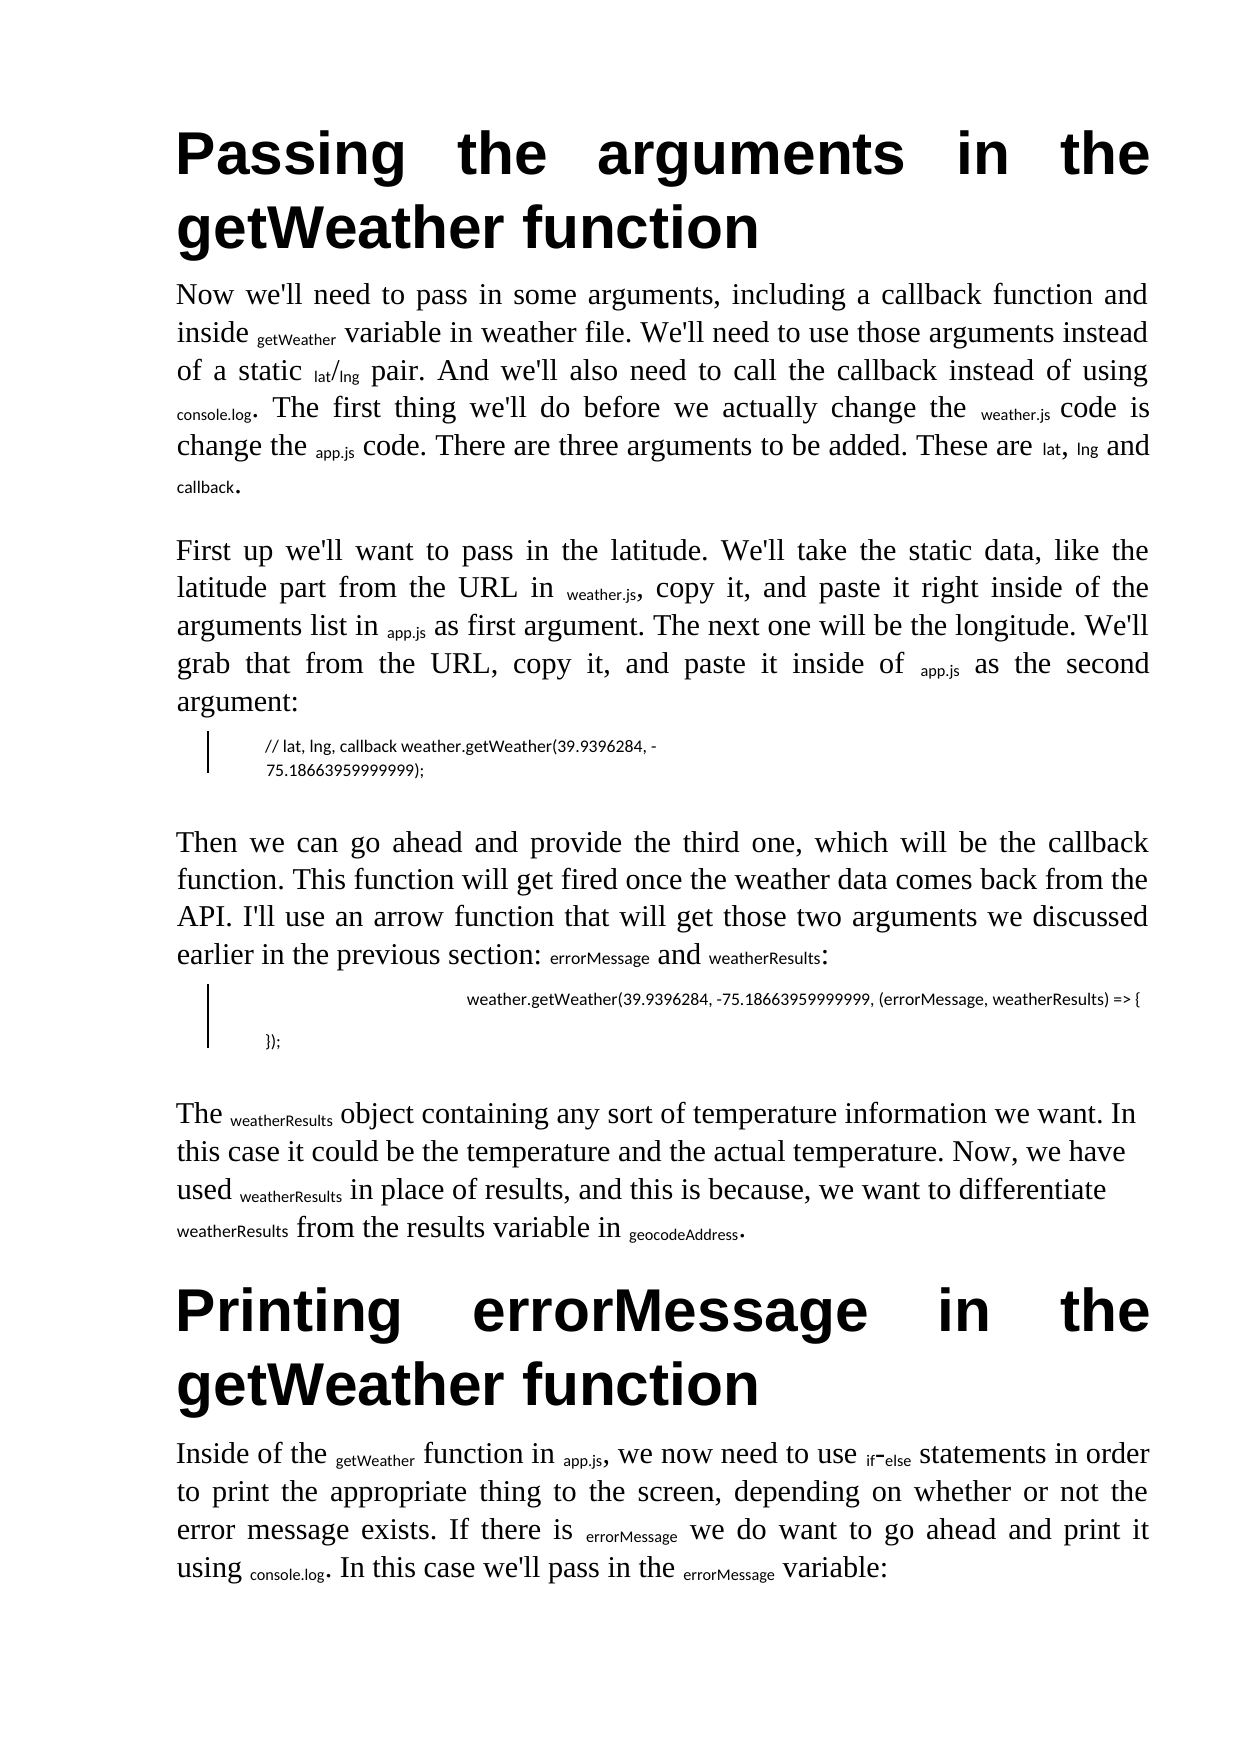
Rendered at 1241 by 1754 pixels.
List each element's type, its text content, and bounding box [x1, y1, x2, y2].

text The weatherResults object containing any sort of temperature information we want. In this case it could be the temperature and the actual temperature. Now, we have used weatherResults in place of results, and this is because, we want to differentiate weatherResults from the results variable in geocodeAddress. [176, 1096, 1151, 1244]
text // lat, lng, callback weather.getWeather(39.9396284, -75.18663959999999); [214, 735, 763, 781]
text weather.getWeather(39.9396284, -75.18663959999999, (errorMessage, weatherResults) => { [209, 988, 1141, 1010]
text Passing the arguments in the getWeather function [176, 118, 1152, 261]
text Now we'll need to pass in some arguments, including a callback function and inside getWeather variable in weather file. We'll need to use those arguments instead of a static lat/lng pair. And we'll also need to call the callback instead of using console.log. The first thing we'll do before we actually change the weather.js code is change the app.js code. There are three arguments to be added. These are lat, lng and callback. [176, 276, 1150, 500]
text Inside of the getWeather function in app.js, we now need to use if-else statements in order to print the appropriate thing to the screen, depending on whether or not the error message exists. If there is errorMessage we do want to go ahead and print it using console.log. In this case we'll pass in the errorMessage variable: [176, 1436, 1150, 1584]
text Then we can go ahead and provide the third one, which will be the callback function. This function will get fired once the weather data comes back from the API. I'll use an arrow function that will get those two arguments we discussed earlier in the previous section: errorMessage and weatherResults: [176, 824, 1150, 971]
text First up we'll want to pass in the latitude. We'll take the static data, like the latitude part from the URL in weather.js, copy it, and paste it right inside of the arguments list in app.js as first argument. The next one will be the longitude. We'll grab that from the URL, copy it, and paste it inside of app.js as the second argument: [176, 532, 1150, 718]
text }); [214, 1030, 722, 1052]
text Printing errorMessage in the getWeather function [176, 1275, 1152, 1418]
